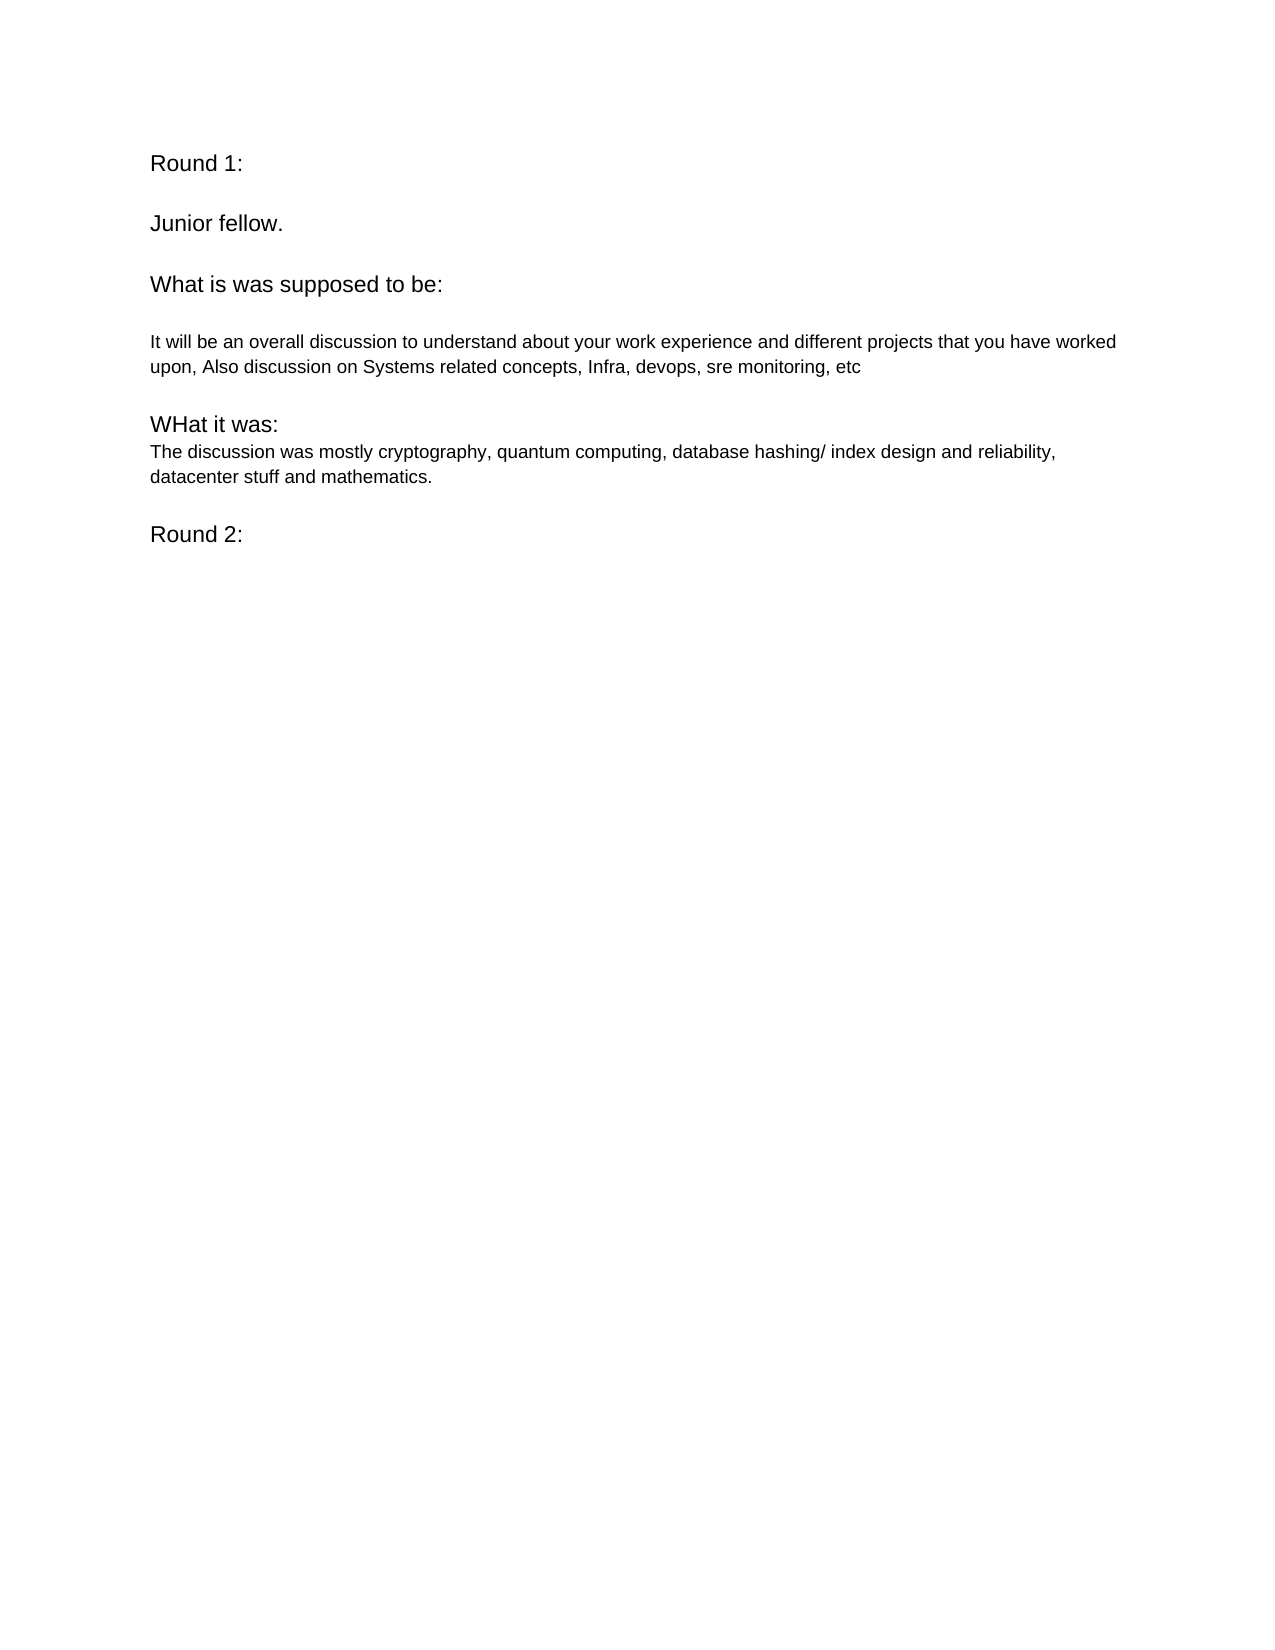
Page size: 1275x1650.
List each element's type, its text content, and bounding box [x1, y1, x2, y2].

text Round 1: [150, 150, 1125, 176]
text Round 2: [150, 521, 1125, 547]
text The discussion was mostly cryptography, quantum computing, database hashing/ index design and reliability, datacenter stuff and mathematics. [150, 441, 1125, 488]
text Junior fellow. [150, 210, 1125, 237]
text WHat it was: [150, 411, 1125, 437]
text It will be an overall discussion to understand about your work experience and different projects that you have worked upon, Also discussion on Systems related concepts, Infra, devops, sre monitoring, etc [150, 331, 1125, 378]
text What is was supposed to be: [150, 271, 1125, 297]
